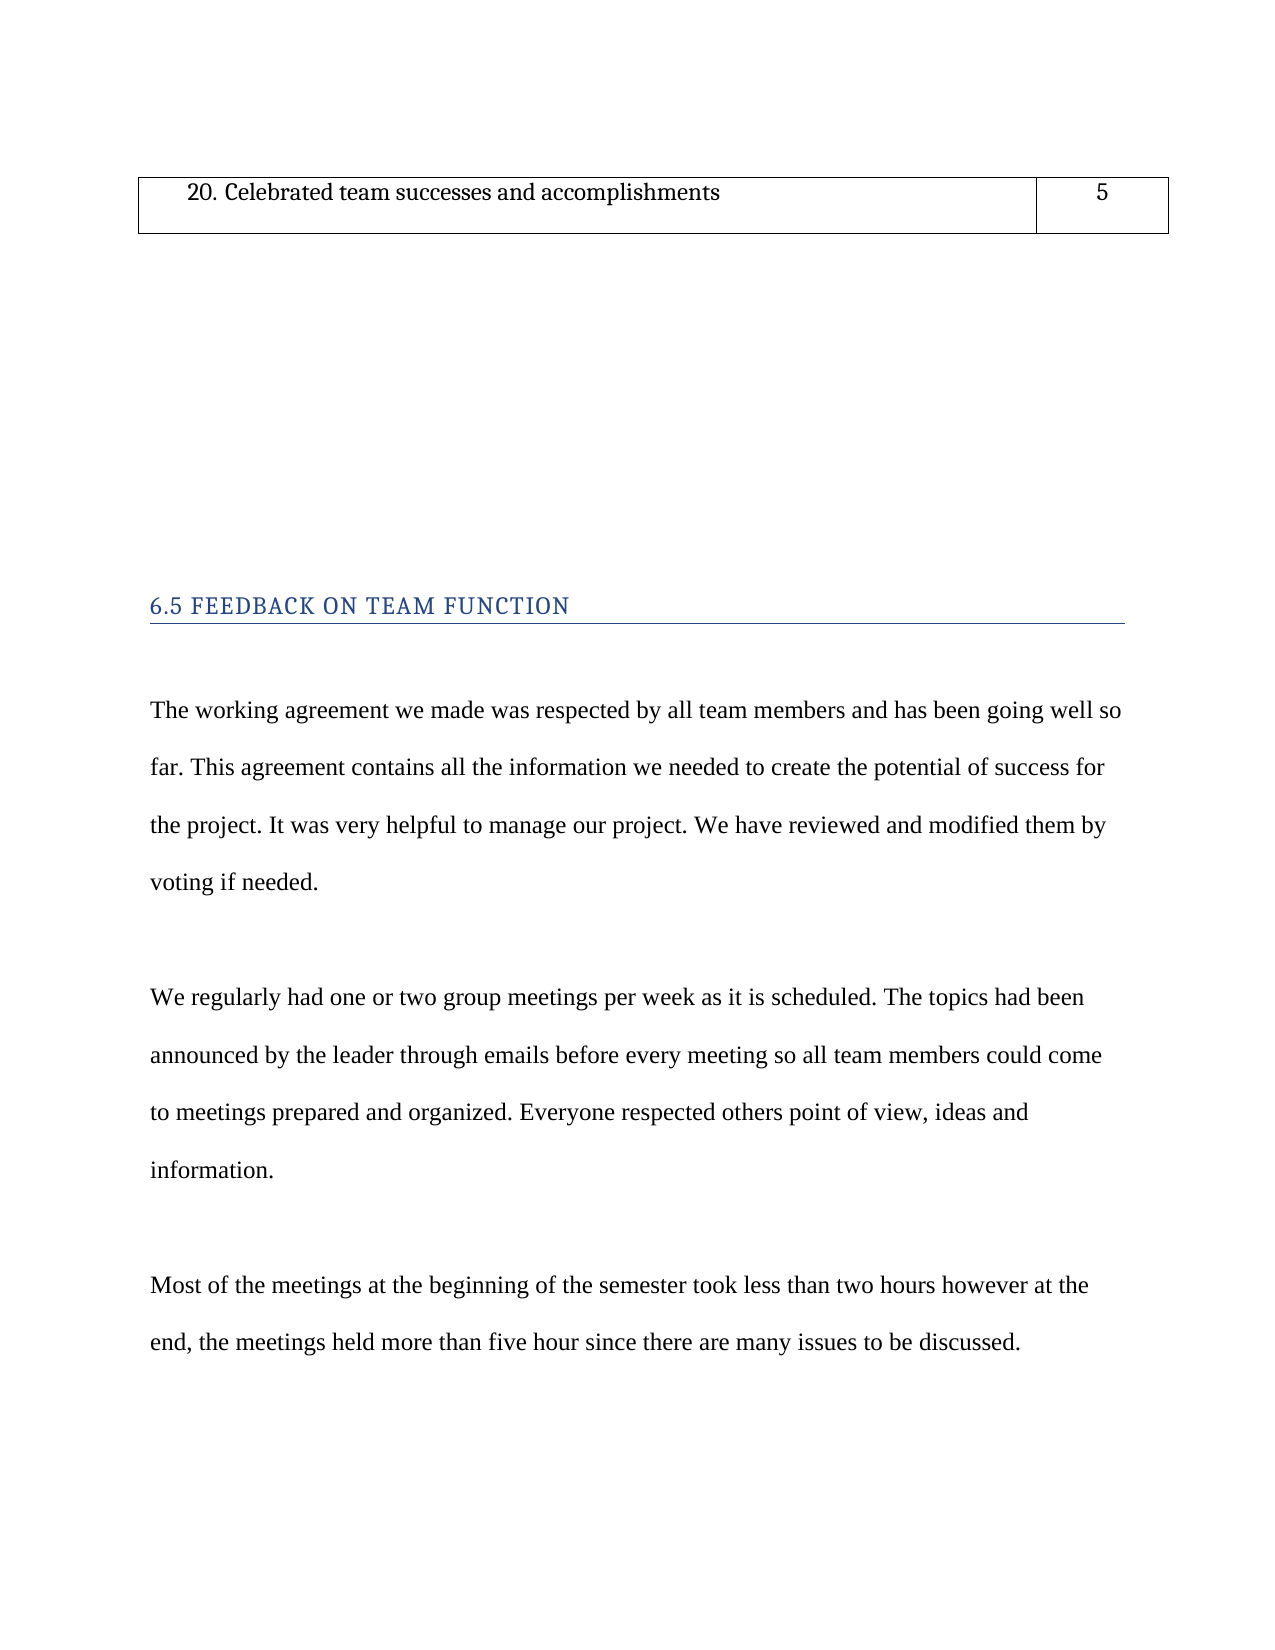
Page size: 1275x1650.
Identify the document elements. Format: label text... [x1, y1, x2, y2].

text We regularly had one or two group meetings per week as it is scheduled. The topics had been announced by the leader through emails before every meeting so all team members could come to meetings prepared and organized. Everyone respected others point of view, ideas and information. [150, 982, 1125, 1183]
table_cell Celebrated team successes and accomplishments [139, 178, 1036, 233]
subtitle 6.5 Feedback on Team Function [150, 592, 1125, 623]
text Most of the meetings at the beginning of the semester took less than two hours however at the end, the meetings held more than five hour since there are many issues to be discussed. [150, 1270, 1125, 1356]
text The working agreement we made was respected by all team members and has been going well so far. This agreement contains all the information we needed to create the potential of success for the project. It was very helpful to manage our project. We have reviewed and modified them by voting if needed. [150, 695, 1125, 896]
table_cell 5 [1037, 178, 1168, 233]
